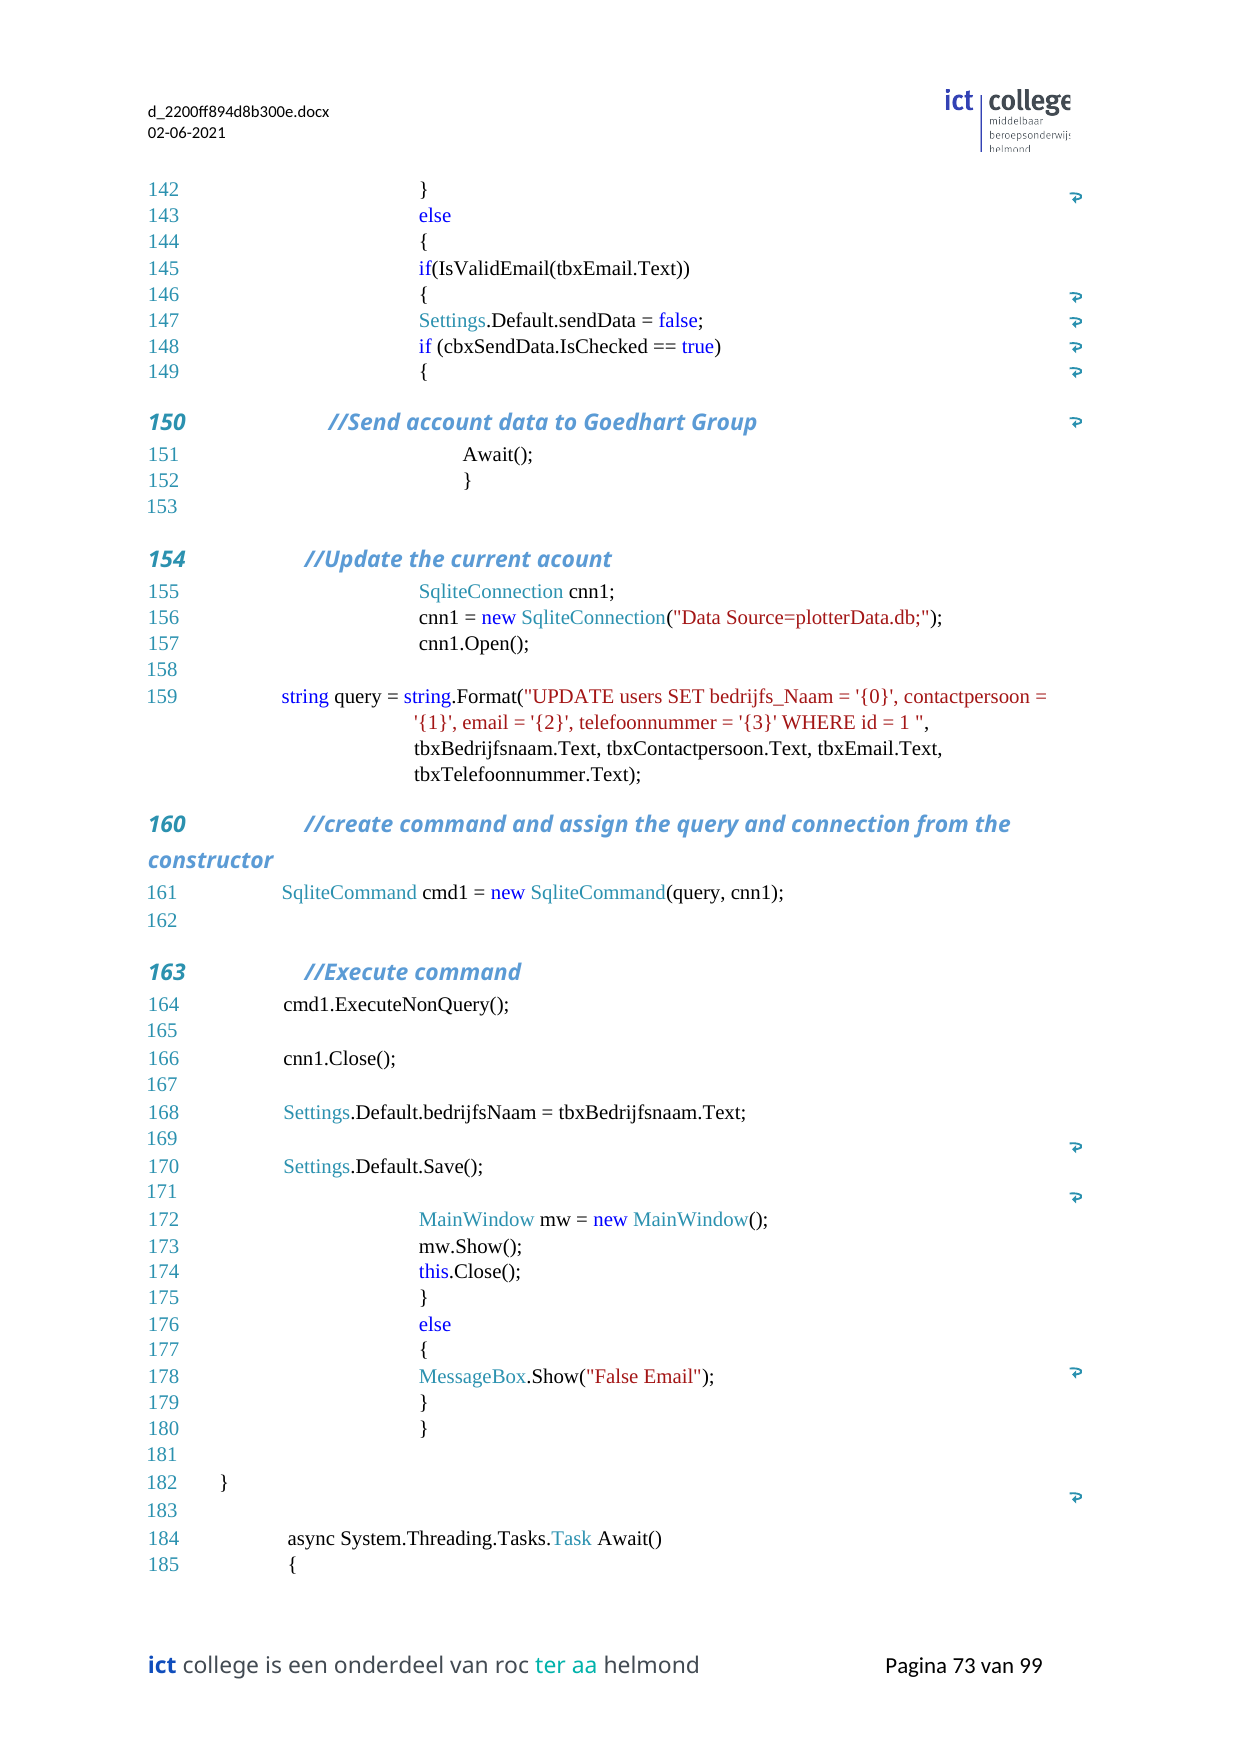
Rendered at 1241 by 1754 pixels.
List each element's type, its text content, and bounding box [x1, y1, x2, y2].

text 161 SqliteCommand cmd1 = new SqliteCommand(query, cnn1); [146, 880, 1093, 904]
picture [945, 89, 1071, 152]
list if(IsValidEmail(tbxEmail.Text)) [148, 256, 1093, 280]
text 170 Settings.Default.Save(); [148, 1153, 1093, 1178]
text 181 [146, 1442, 1093, 1466]
text 166 cnn1.Close(); [148, 1046, 1093, 1070]
list { [148, 1337, 1093, 1361]
list } [148, 1285, 1093, 1309]
list else [148, 1311, 1093, 1336]
list cnn1.Open(); [148, 631, 1093, 655]
list } [148, 468, 1093, 492]
list MessageBox.Show("False Email"); [148, 1364, 1093, 1388]
list async System.Threading.Tasks.Task Await() [148, 1526, 1093, 1550]
list Settings.Default.sendData = false; [148, 308, 1093, 332]
text 169 [146, 1126, 1093, 1150]
list { [148, 359, 1093, 383]
text 167 [146, 1072, 1093, 1096]
list { [148, 229, 1093, 253]
list } [148, 177, 1093, 201]
text 165 [146, 1018, 1093, 1042]
list if (cbxSendData.IsChecked == true) [148, 333, 1093, 358]
list this.Close(); [148, 1259, 1093, 1283]
subtitle 160 //create command and assign the query and connection from the constructor [148, 808, 1093, 875]
text 168 Settings.Default.bedrijfsNaam = tbxBedrijfsnaam.Text; [148, 1100, 1093, 1124]
list cnn1 = new SqliteConnection("Data Source=plotterData.db;"); [148, 605, 1093, 629]
subtitle 150 //Send account data to Goedhart Group [148, 406, 1093, 437]
list } [148, 1416, 1093, 1440]
text 183 [146, 1498, 1093, 1522]
subtitle 163 //Execute command [148, 956, 1093, 988]
list } [148, 1390, 1093, 1414]
text 159 string query = string.Format("UPDATE users SET bedrijfs_Naam = '{0}', contactpersoon = '{1}', email = '{2}', telefoonnummer = '{3}' WHERE id = 1 ", tbxBedrijfsnaam.Text, tbxContactpersoon.Text, tbxEmail.Text, tbxTelefoonnummer.Text); [146, 684, 1093, 786]
text 171 [146, 1179, 1093, 1203]
list MainWindow mw = new MainWindow(); [148, 1207, 1093, 1231]
text 182 } [146, 1470, 1093, 1494]
list SqliteConnection cnn1; [148, 578, 1093, 603]
text 153 [146, 494, 1093, 518]
list else [148, 203, 1093, 227]
text 158 [146, 656, 1093, 681]
list Await(); [148, 442, 1093, 466]
text 164 cmd1.ExecuteNonQuery(); [148, 992, 1093, 1016]
text 162 [146, 908, 1093, 932]
list mw.Show(); [148, 1233, 1093, 1258]
list { [148, 1552, 1093, 1576]
list { [148, 281, 1093, 306]
subtitle 154 //Update the current acount [148, 543, 1093, 574]
